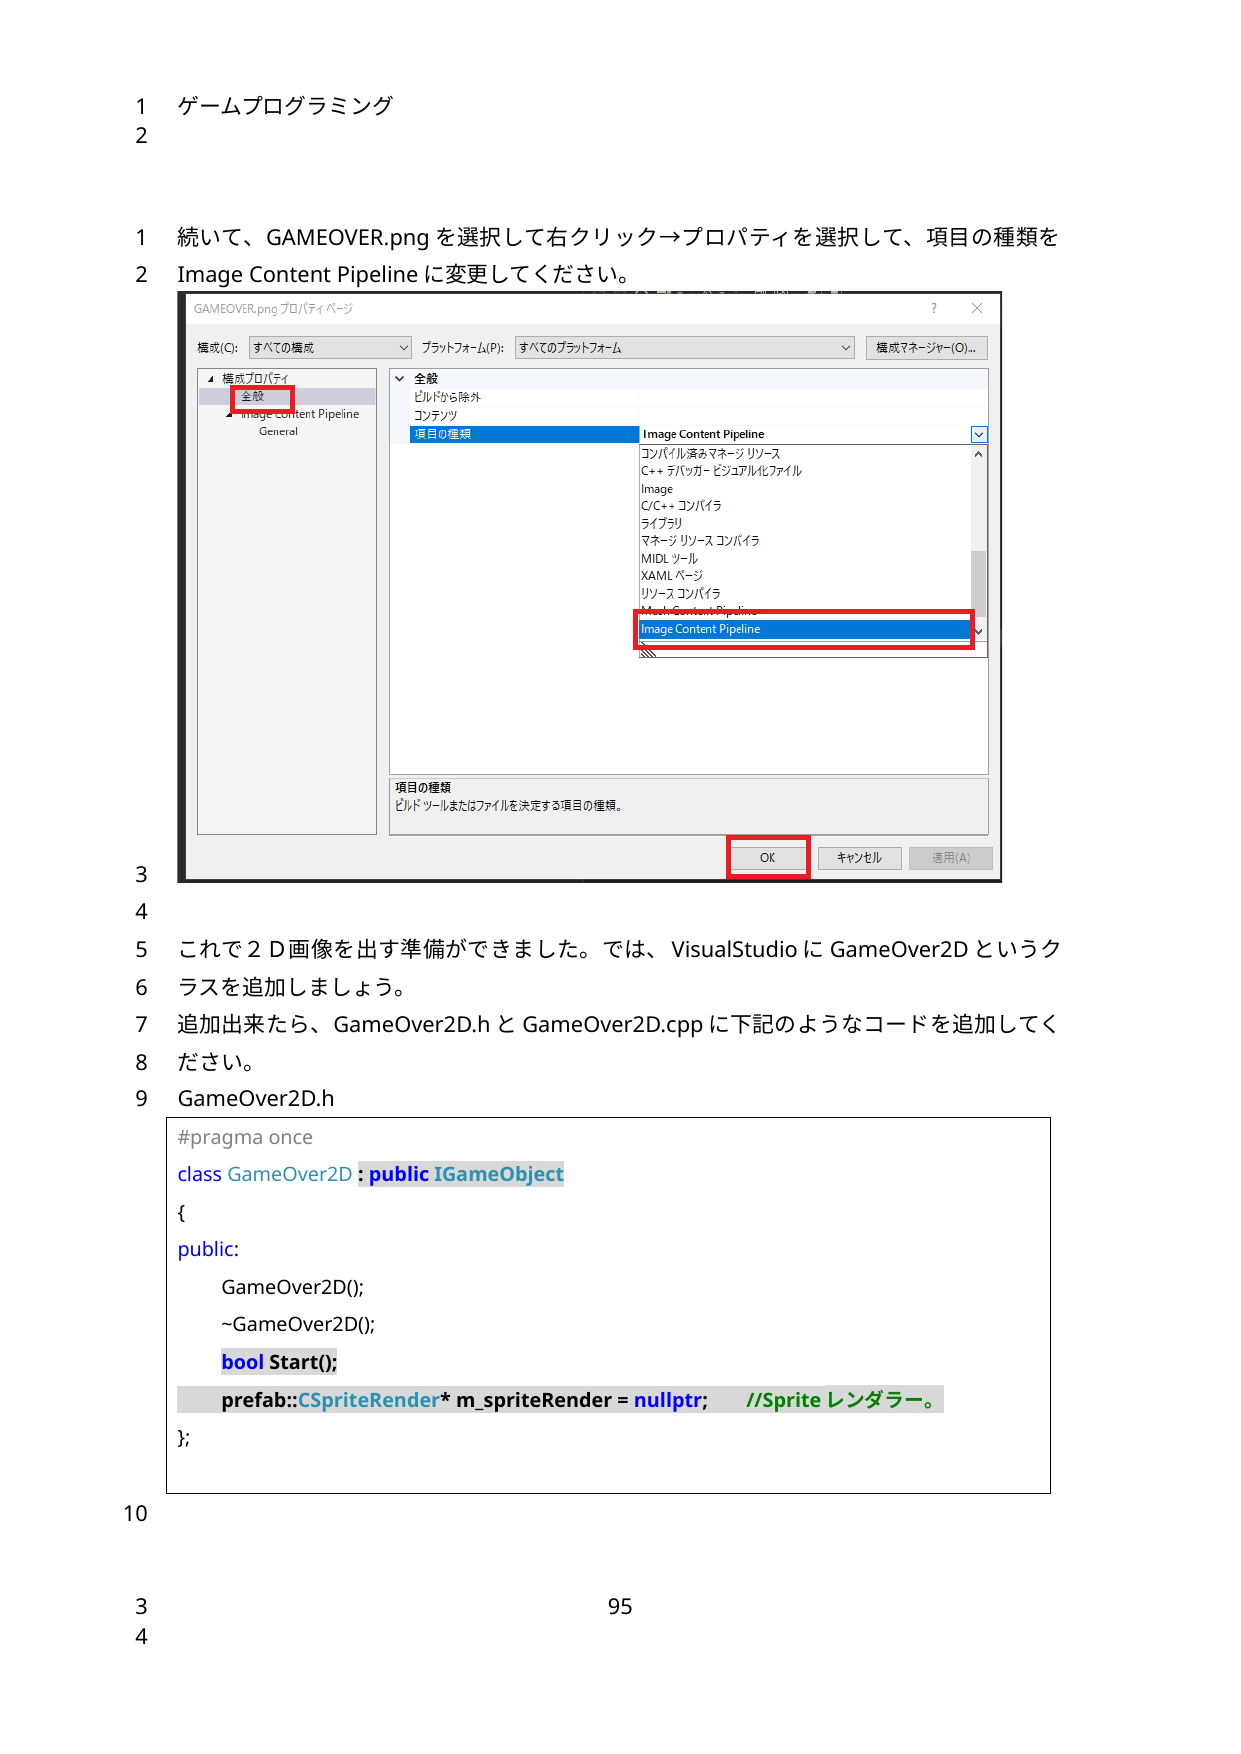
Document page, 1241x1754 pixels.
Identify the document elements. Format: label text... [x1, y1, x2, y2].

text 続いて、GAMEOVER.pngを選択して右クリック→プロパティを選択して、項目の種類をImage Content Pipelineに変更してください。 [177, 217, 1063, 292]
picture [177, 291, 1003, 883]
text これで２Ｄ画像を出す準備ができました。では、VisualStudioにGameOver2Dというクラスを追加しましょう。 [177, 929, 1063, 1004]
table_header #pragma once class GameOver2D : public IGameObject { public: GameOver2D(); ~GameOver2D(); bool Start(); prefab::CSpriteRender* m_spriteRender = nullptr; //Spriteレンダラー。 }; [167, 1118, 1050, 1493]
text GameOver2D.h [177, 1079, 1063, 1117]
text 追加出来たら、GameOver2D.hとGameOver2D.cppに下記のようなコードを追加してください。 [177, 1004, 1063, 1079]
